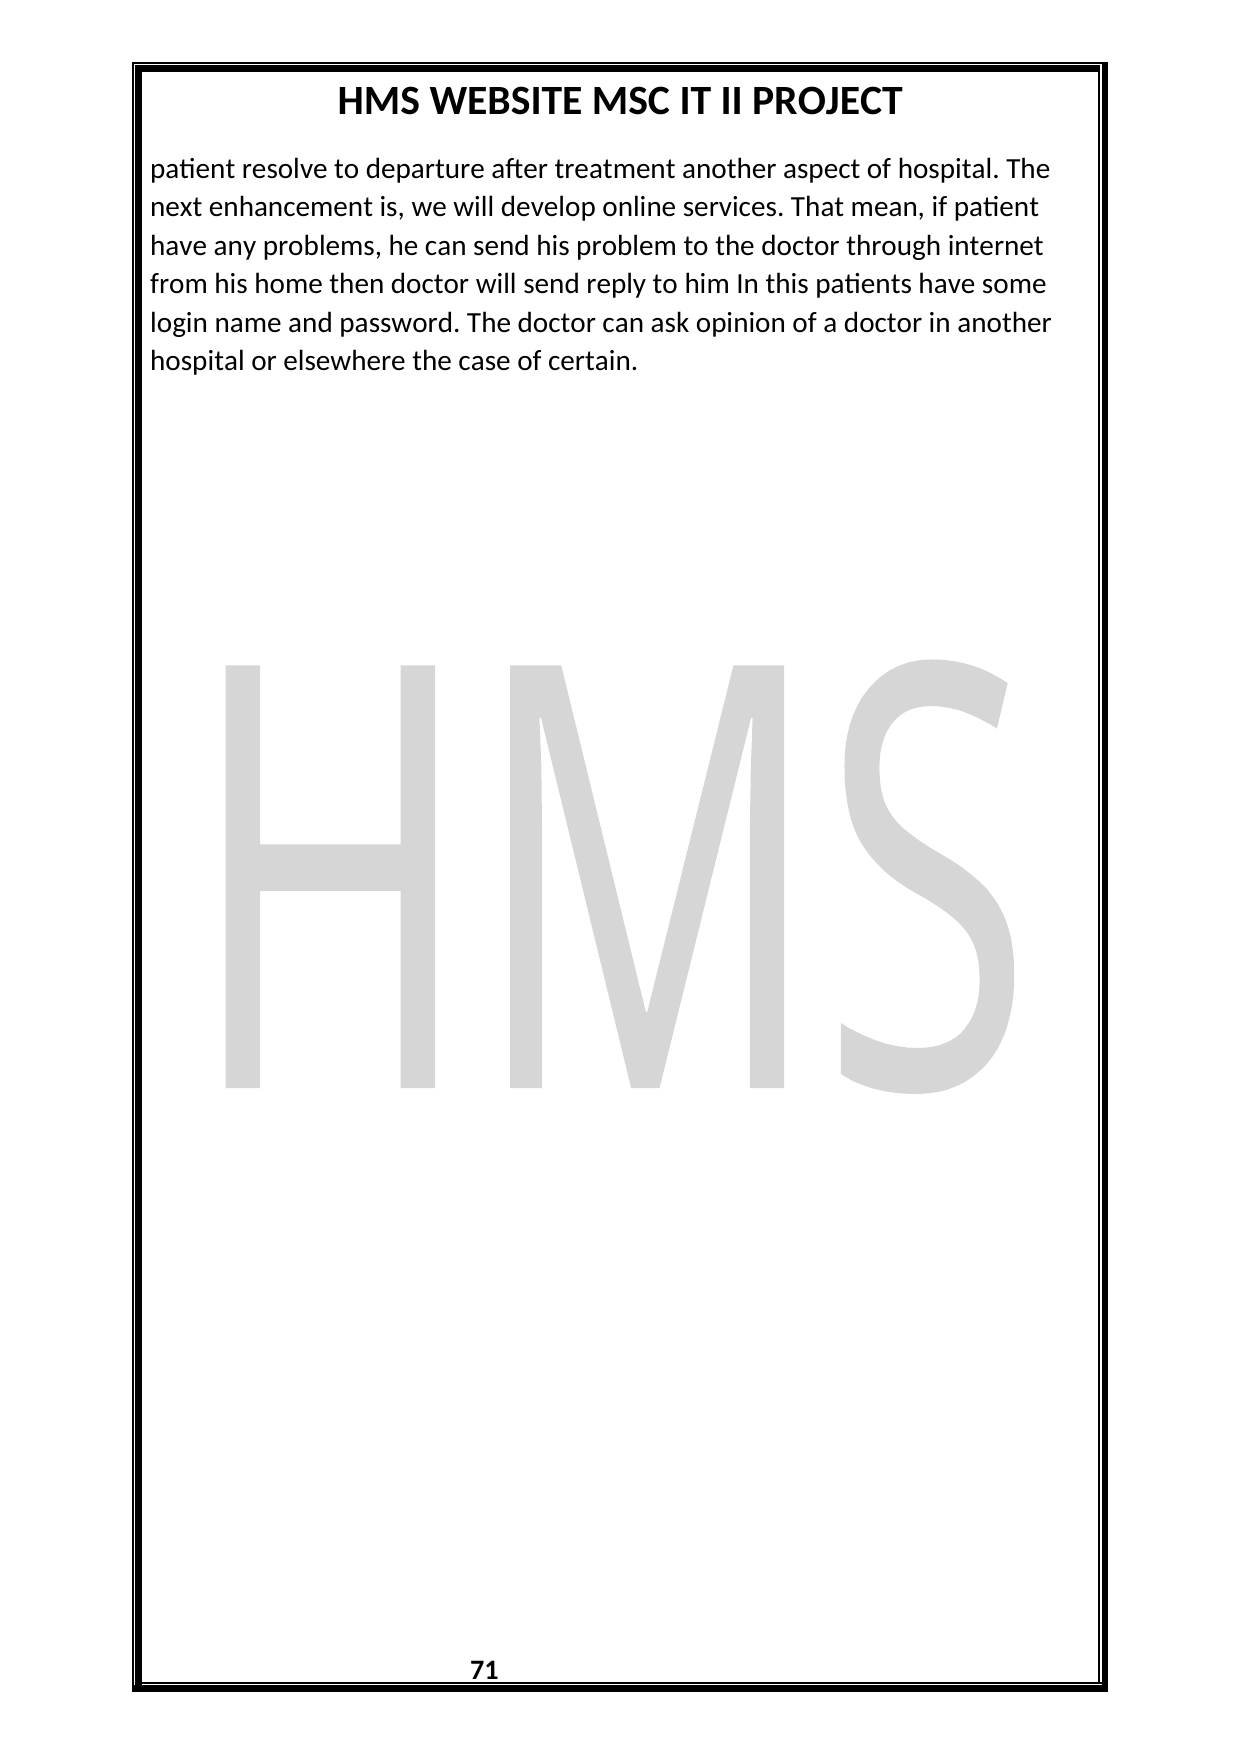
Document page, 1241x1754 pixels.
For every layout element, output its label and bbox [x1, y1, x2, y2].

text [150, 150, 1090, 378]
